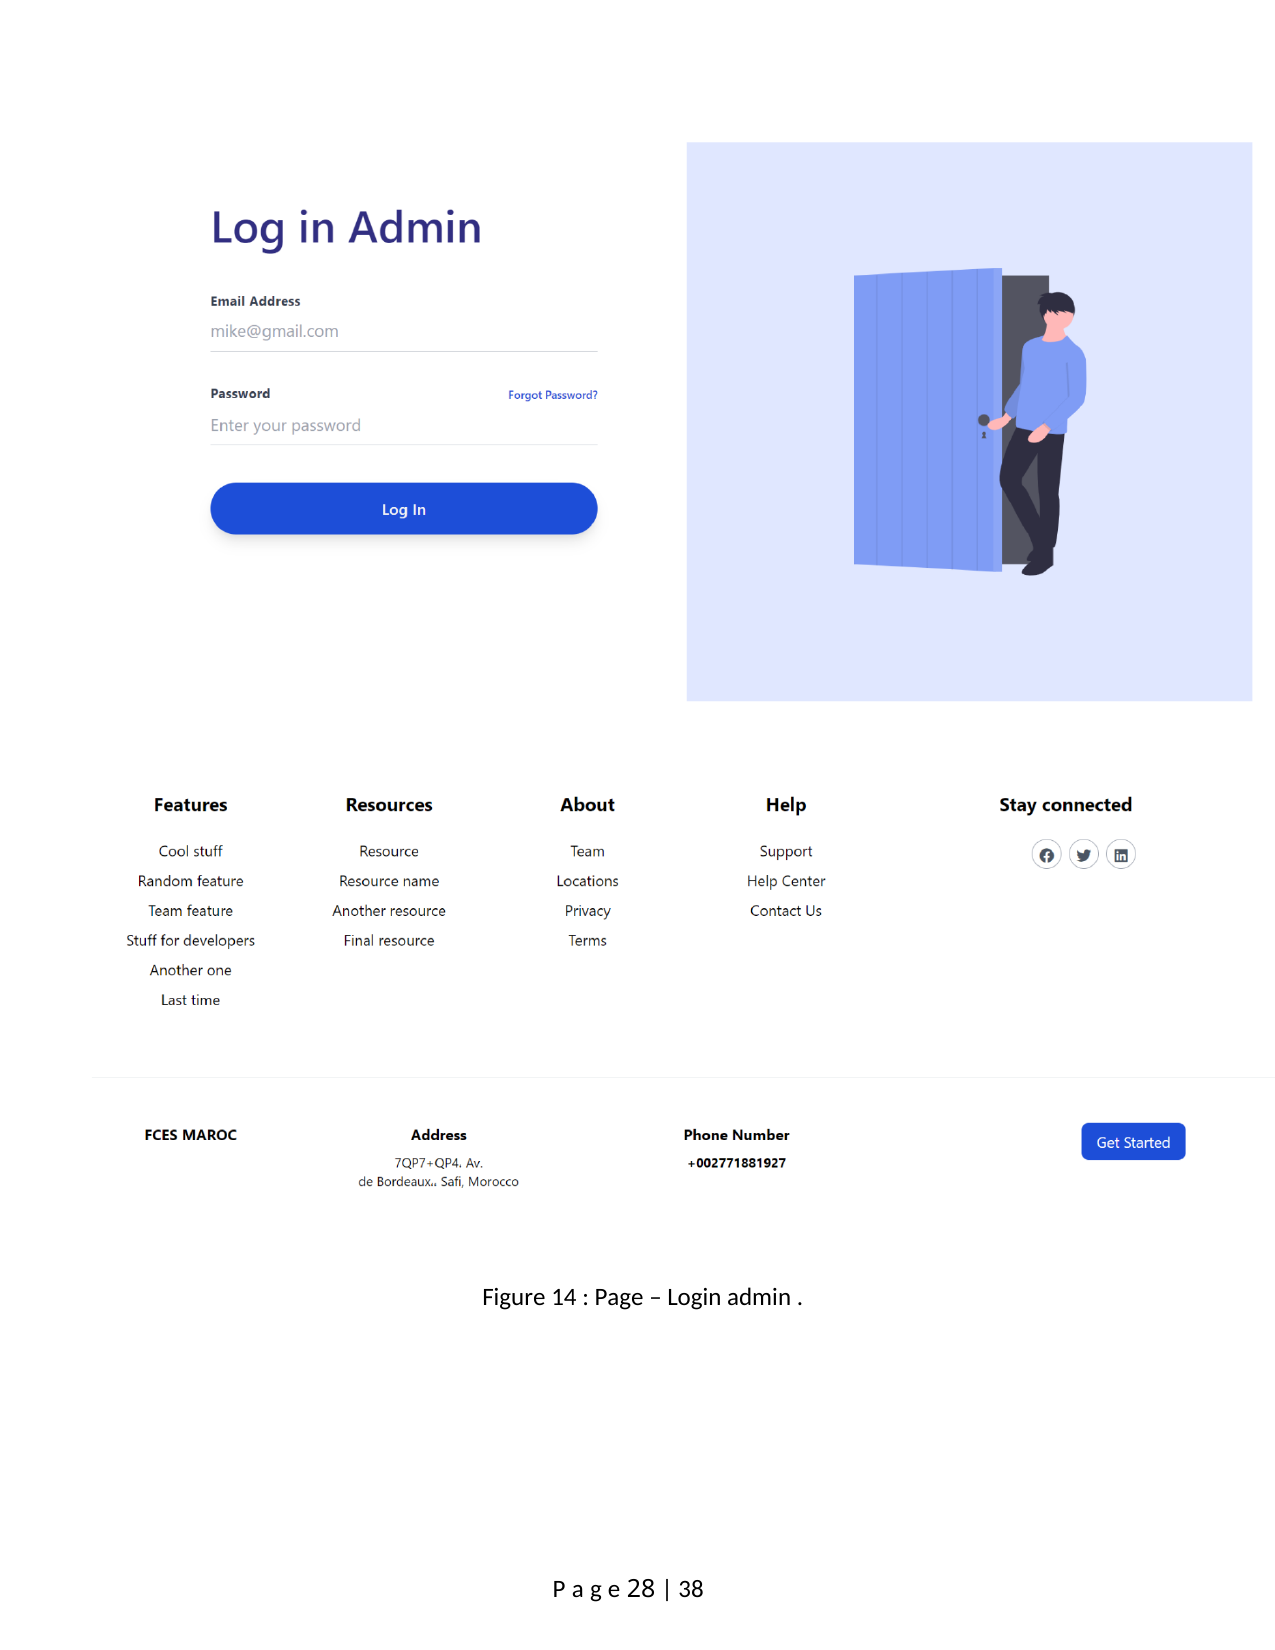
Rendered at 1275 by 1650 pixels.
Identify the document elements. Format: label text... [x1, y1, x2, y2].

text Figure 14 : Page – Login admin . [107, 1281, 1178, 1311]
picture [91, 112, 1275, 1249]
